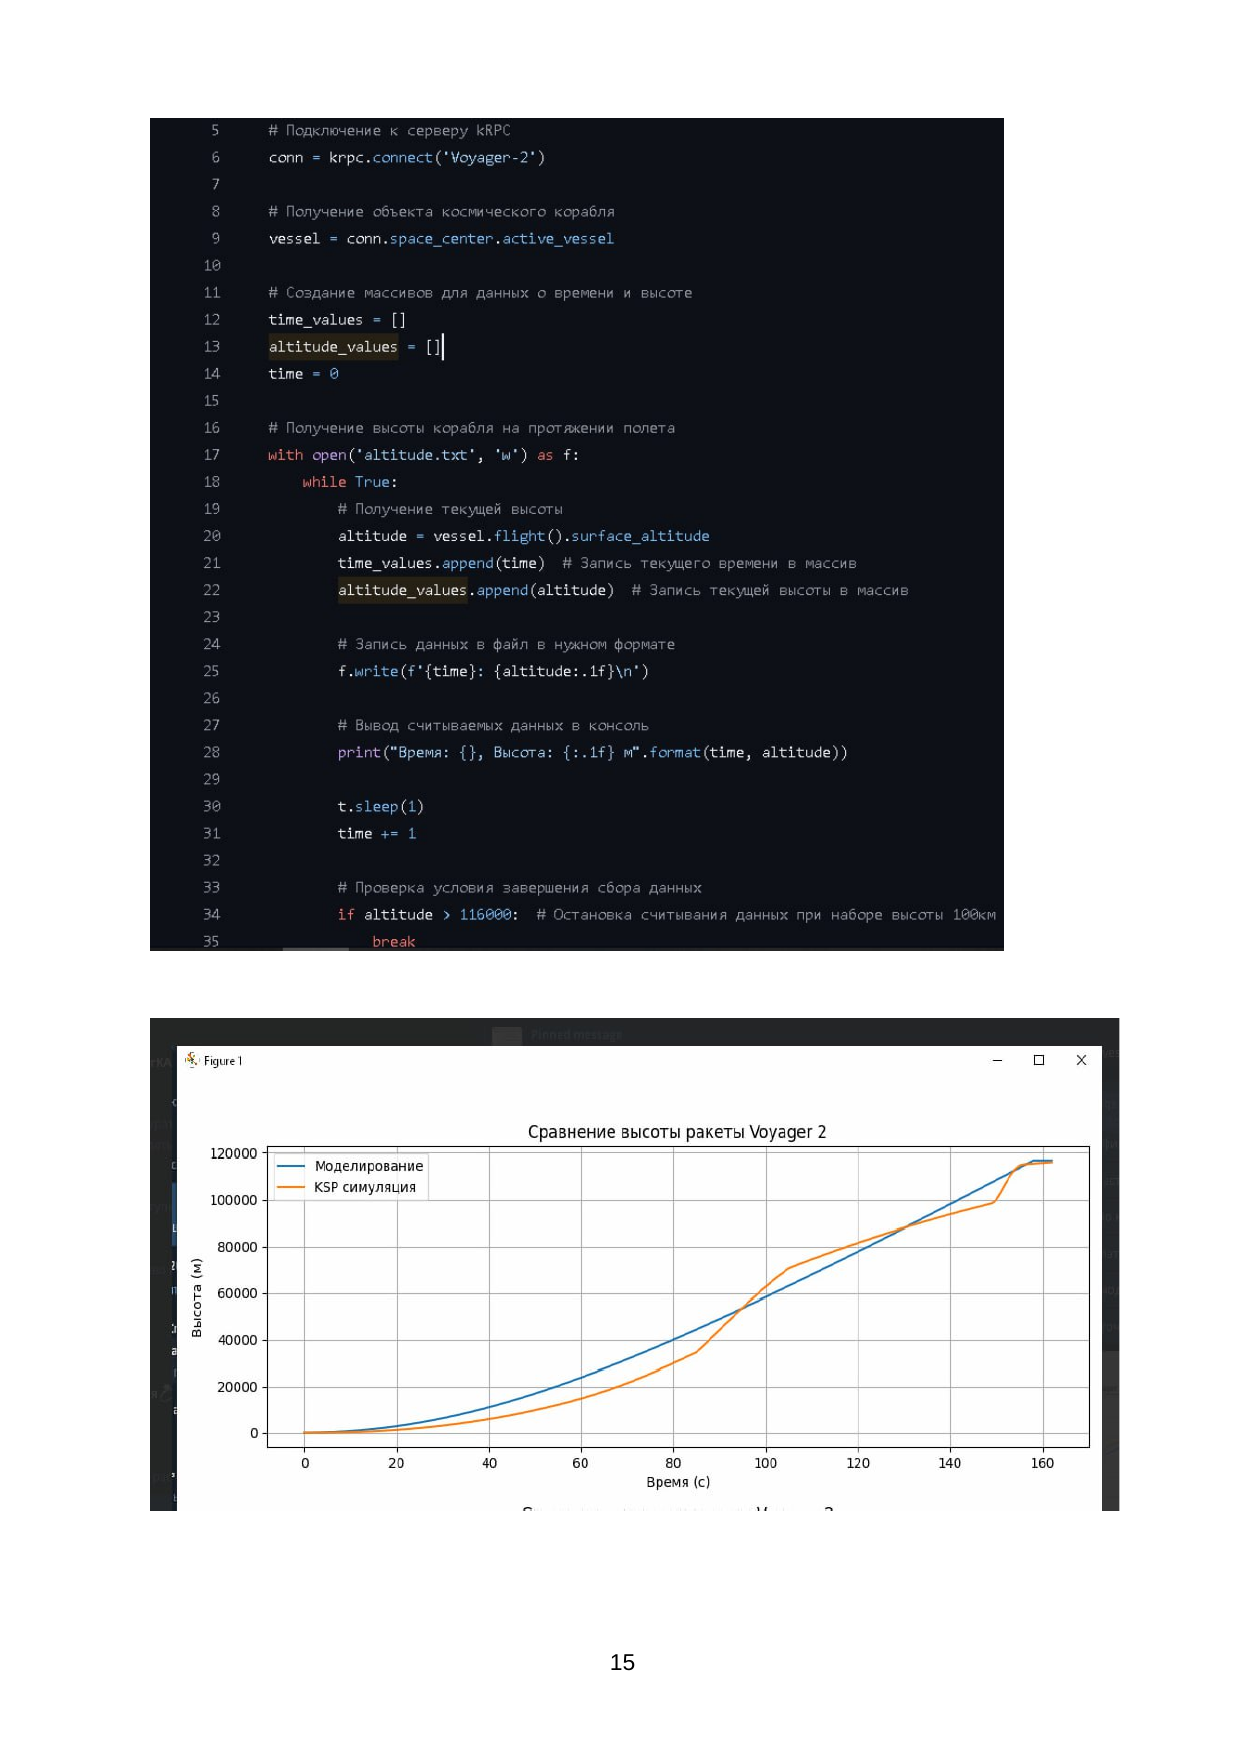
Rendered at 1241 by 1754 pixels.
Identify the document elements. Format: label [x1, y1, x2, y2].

picture [150, 1018, 1120, 1511]
picture [150, 118, 1004, 951]
